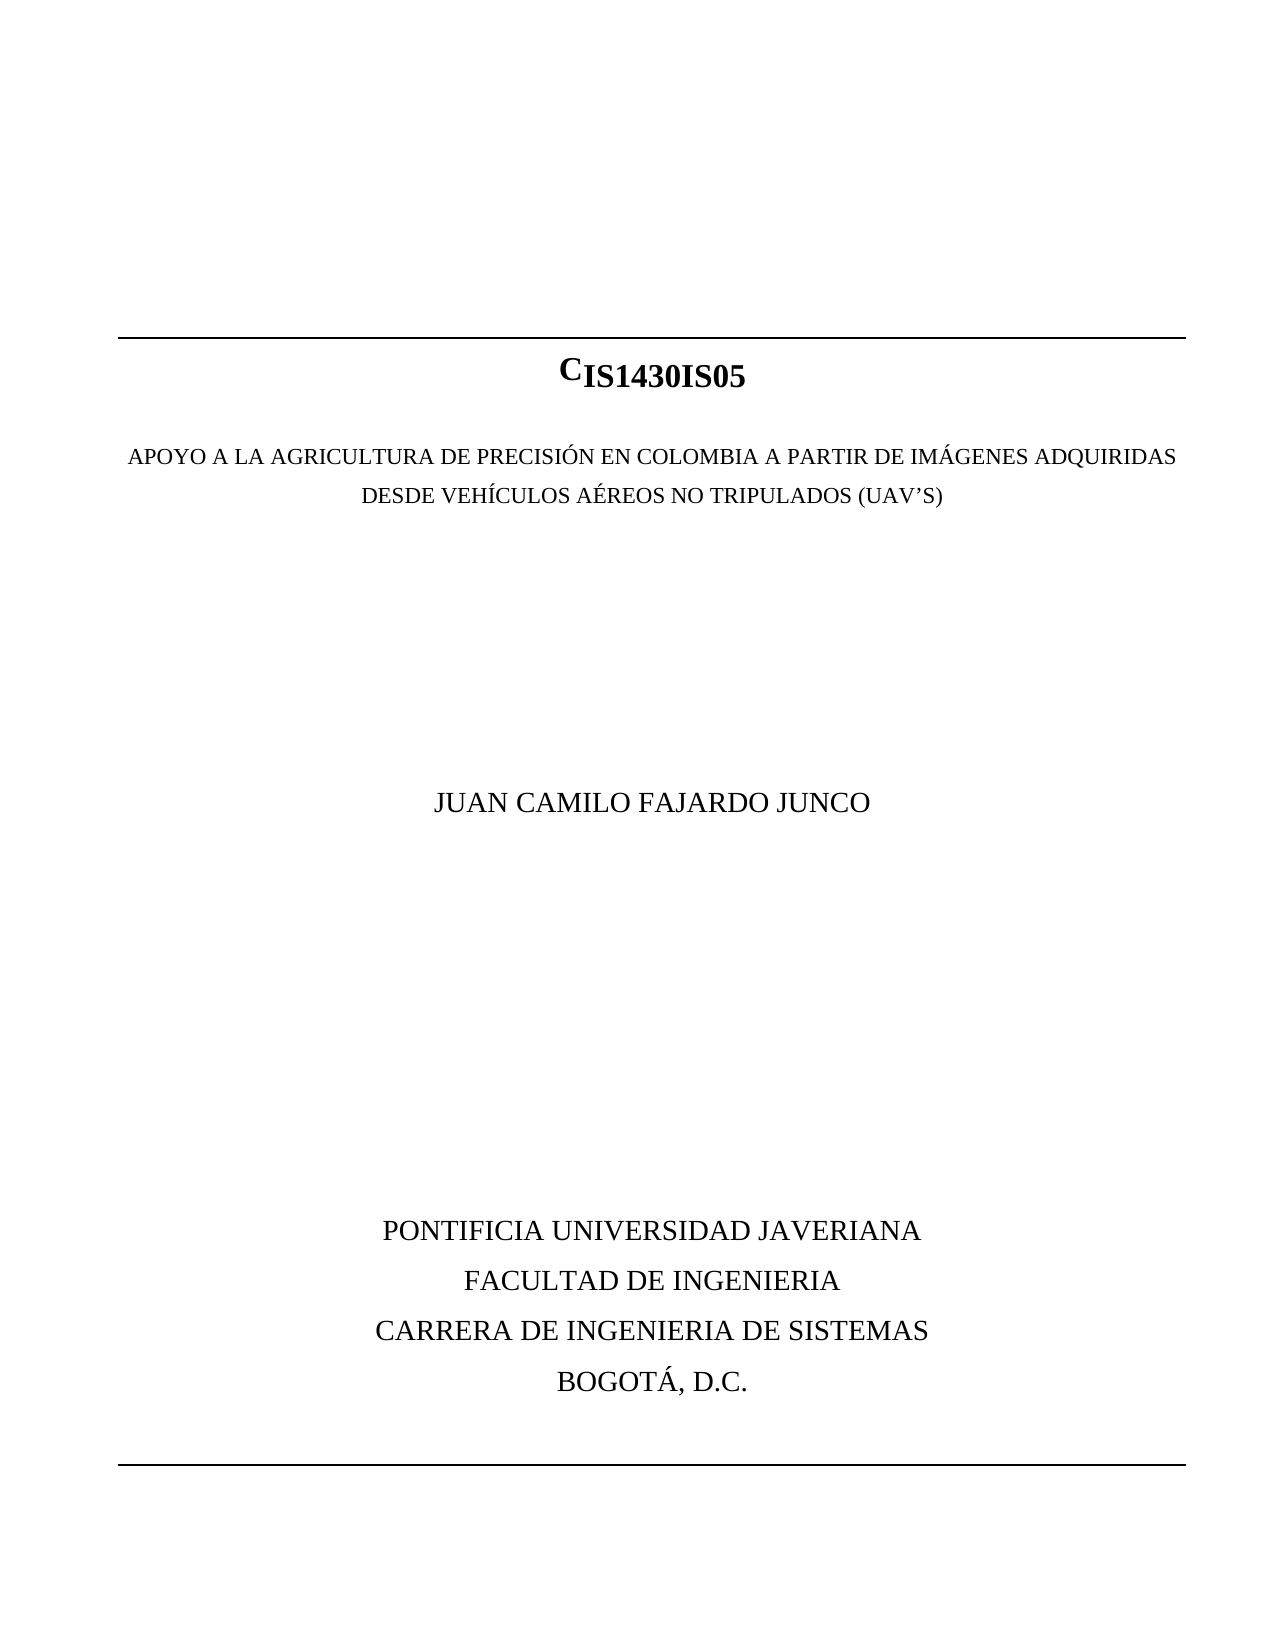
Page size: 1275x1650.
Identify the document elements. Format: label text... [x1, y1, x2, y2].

text JUAN CAMILO FAJARDO JUNCO [118, 786, 1186, 819]
text CIS1430IS05 [118, 349, 1186, 395]
text BOGOTÁ, D.C. [118, 1364, 1186, 1397]
text PONTIFICIA UNIVERSIDAD JAVERIANA [118, 1213, 1186, 1246]
text CARRERA DE INGENIERIA DE SISTEMAS [118, 1313, 1186, 1347]
text APOYO A LA AGRICULTURA DE PRECISIÓN EN COLOMBIA A PARTIR DE IMÁGENES ADQUIRIDAS DESDE VEHÍCULOS AÉREOS NO TRIPULADOS (UAV’S) [118, 443, 1186, 509]
text FACULTAD DE INGENIERIA [118, 1263, 1186, 1297]
